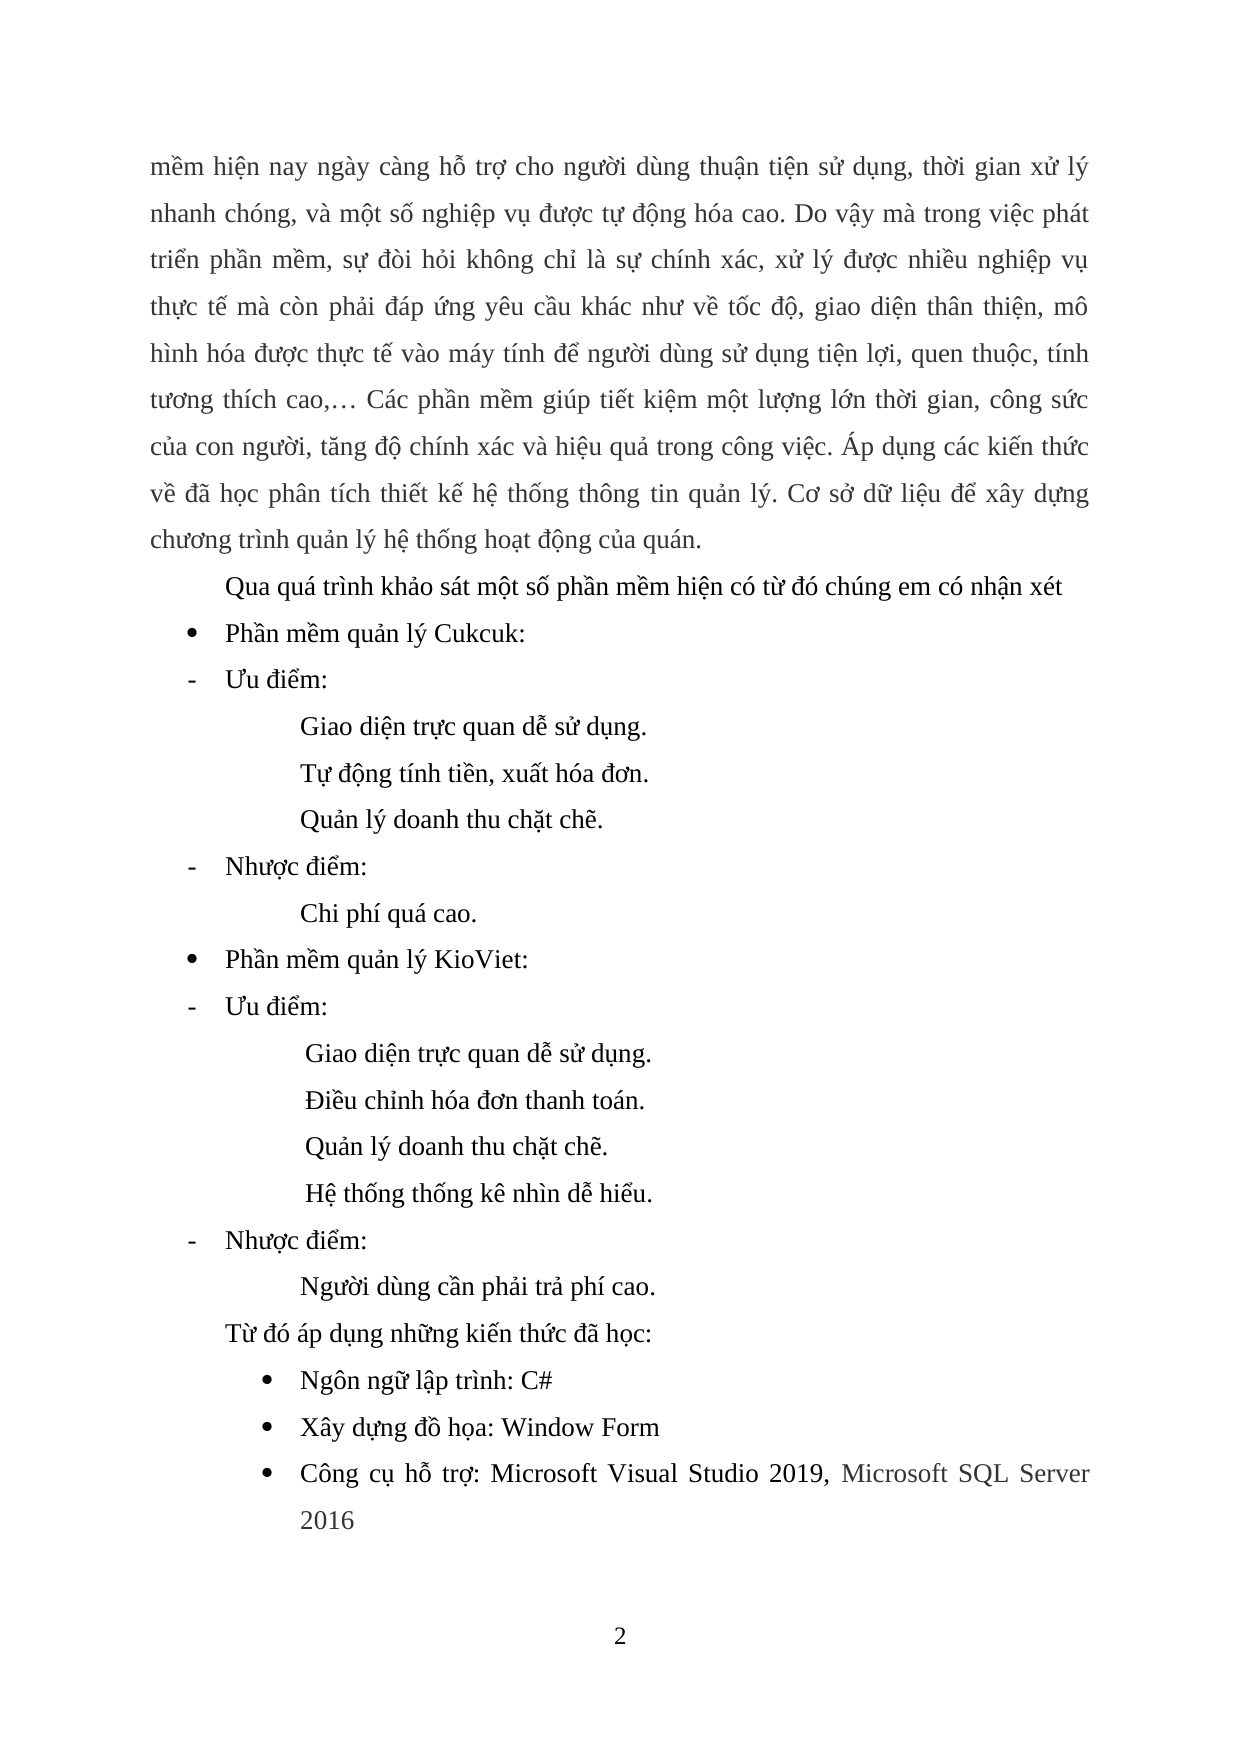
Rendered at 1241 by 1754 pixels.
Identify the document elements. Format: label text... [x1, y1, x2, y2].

text Tự động tính tiền, xuất hóa đơn. [225, 757, 1090, 788]
list Hệ thống thống kê nhìn dễ hiểu. [225, 1177, 1090, 1208]
text Chi phí quá cao. [225, 897, 1090, 928]
text Quản lý doanh thu chặt chẽ. [150, 1130, 1090, 1162]
list Giao diện trực quan dễ sử dụng. [225, 1037, 1090, 1068]
list Ưu điểm: [187, 663, 1090, 695]
text Quản lý doanh thu chặt chẽ. [225, 803, 1090, 835]
text Từ đó áp dụng những kiến thức đã học: [150, 1317, 1090, 1348]
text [150, 181, 1090, 383]
list Ngôn ngữ lập trình: C# [262, 1364, 1090, 1395]
list Phần mềm quản lý KioViet: [187, 943, 1090, 975]
list Ưu điểm: [187, 990, 1090, 1022]
list Xây dựng đồ họa: Window Form [262, 1411, 1090, 1442]
text Giao diện trực quan dễ sử dụng. [225, 710, 1090, 741]
list Điều chỉnh hóa đơn thanh toán. [225, 1084, 1090, 1115]
list Người dùng cần phải trả phí cao. [225, 1270, 1090, 1302]
list Nhược điểm: [187, 1224, 1090, 1255]
list Công cụ hỗ trợ: Microsoft Visual Studio 2019, Microsoft SQL Server 2016 [262, 1457, 1090, 1535]
list Nhược điểm: [187, 850, 1090, 881]
text Qua quá trình khảo sát một số phần mềm hiện có từ đó chúng em có nhận xét [150, 570, 1090, 601]
list Phần mềm quản lý Cukcuk: [187, 617, 1090, 648]
